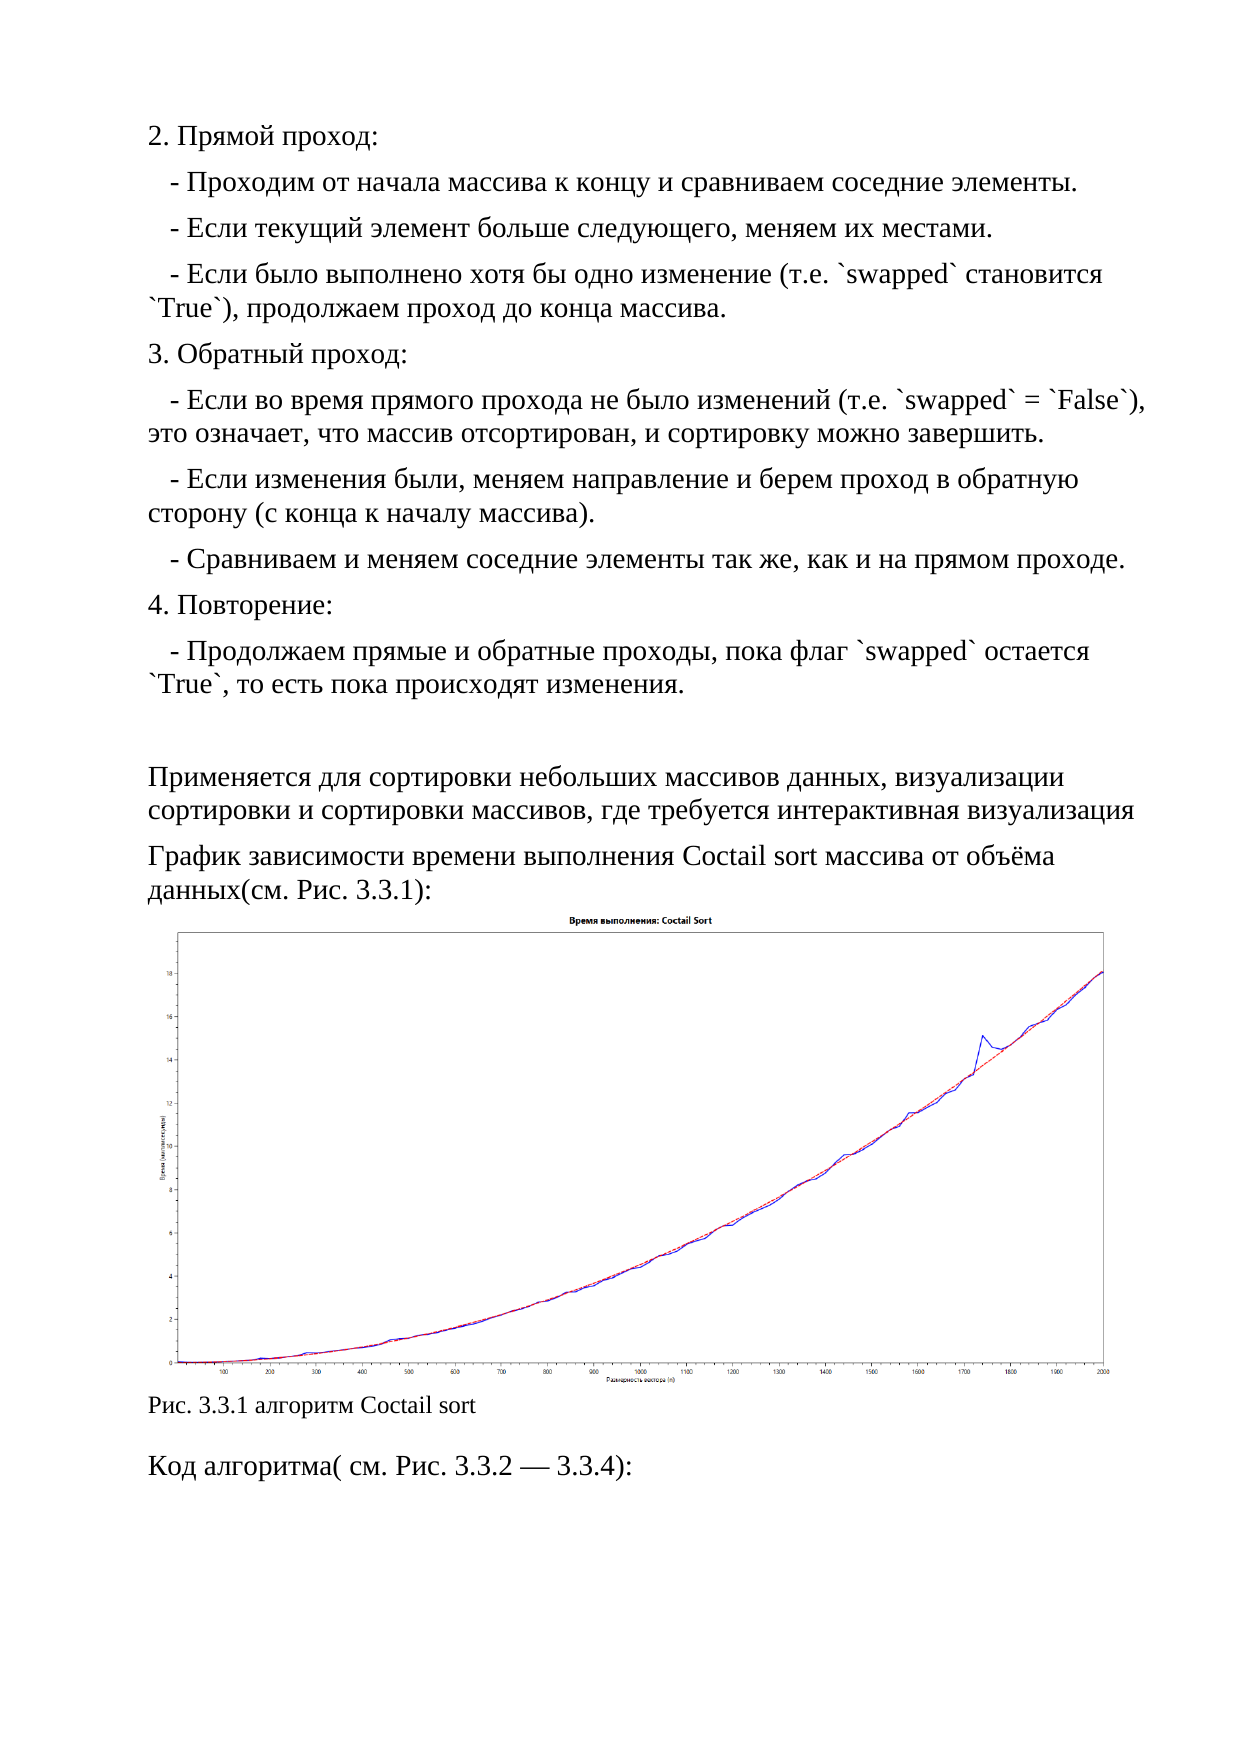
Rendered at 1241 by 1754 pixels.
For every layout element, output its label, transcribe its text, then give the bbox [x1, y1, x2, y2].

text - Если изменения были, меняем направление и берем проход в обратную сторону (с конца к началу массива). [148, 461, 1152, 528]
text 2. Прямой проход: [148, 118, 1152, 152]
text - Если текущий элемент больше следующего, меняем их местами. [148, 210, 1152, 244]
text - Продолжаем прямые и обратные проходы, пока флаг `swapped` остается `True`, то есть пока происходят изменения. [148, 633, 1152, 700]
text - Если во время прямого прохода не было изменений (т.е. `swapped` = `False`), это означает, что массив отсортирован, и сортировку можно завершить. [148, 382, 1152, 449]
text 3. Обратный проход: [148, 336, 1152, 369]
text - Если было выполнено хотя бы одно изменение (т.е. `swapped` становится `True`), продолжаем проход до конца массива. [148, 256, 1152, 323]
text - Сравниваем и меняем соседние элементы так же, как и на прямом проходе. [148, 541, 1152, 574]
text Применяется для сортировки небольших массивов данных, визуализации сортировки и сортировки массивов, где требуется интерактивная визуализация [148, 759, 1152, 826]
text 4. Повторение: [148, 587, 1152, 621]
text График зависимости времени выполнения Coctail sort массива от объёма данных(см. Рис. 3.3.1): [148, 838, 1152, 905]
text Код алгоритма( см. Рис. 3.3.2 — 3.3.4): [148, 1448, 1152, 1482]
text Рис. 3.3.1 алгоритм Coctail sort [148, 1391, 1152, 1419]
picture [147, 905, 1118, 1391]
text - Проходим от начала массива к концу и сравниваем соседние элементы. [148, 164, 1152, 198]
